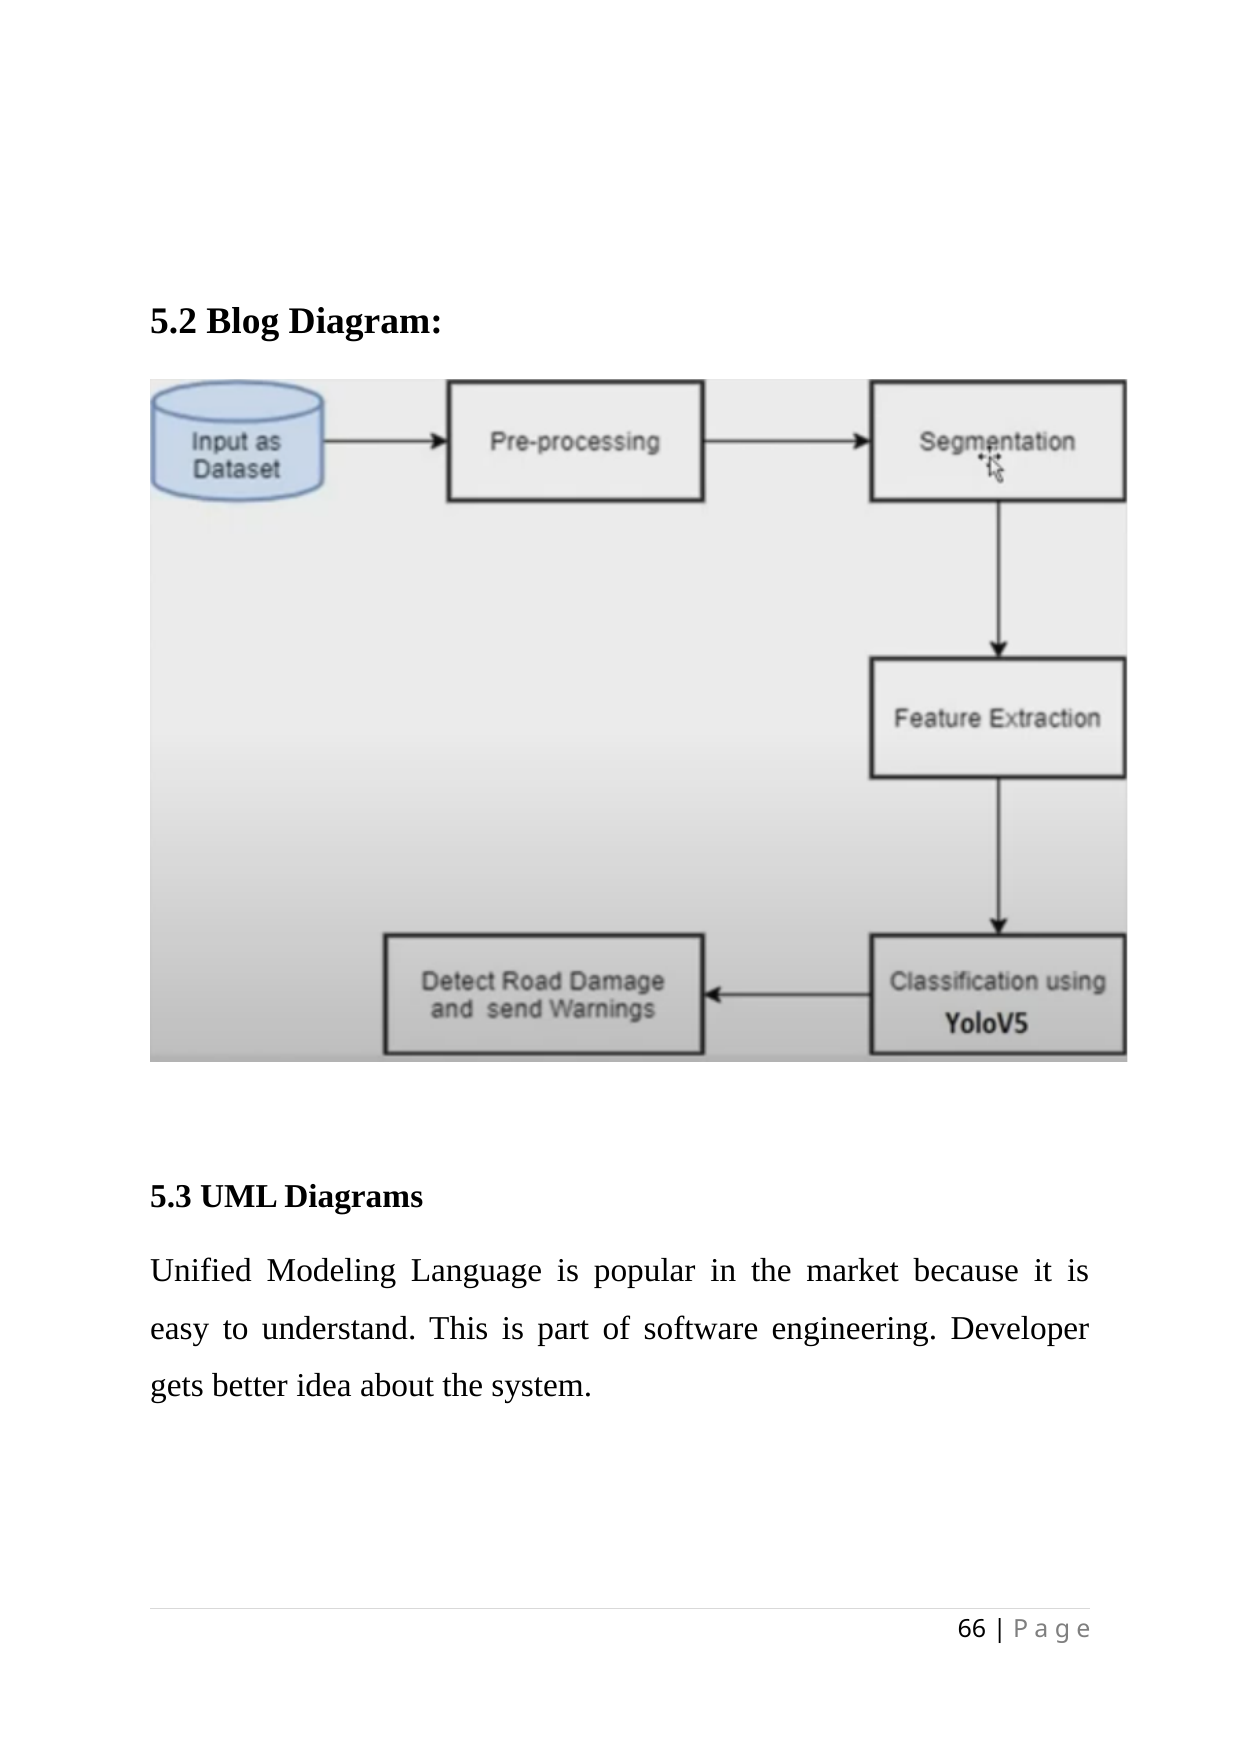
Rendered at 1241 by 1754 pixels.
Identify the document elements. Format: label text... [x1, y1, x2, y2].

text 5.3 UML Diagrams [150, 1176, 1090, 1215]
text 5.2 Blog Diagram: [150, 298, 1090, 341]
picture [150, 379, 1128, 1062]
text Unified Modeling Language is popular in the market because it is easy to understand. This is part of software engineering. Developer gets better idea about the system. [150, 1251, 1090, 1404]
